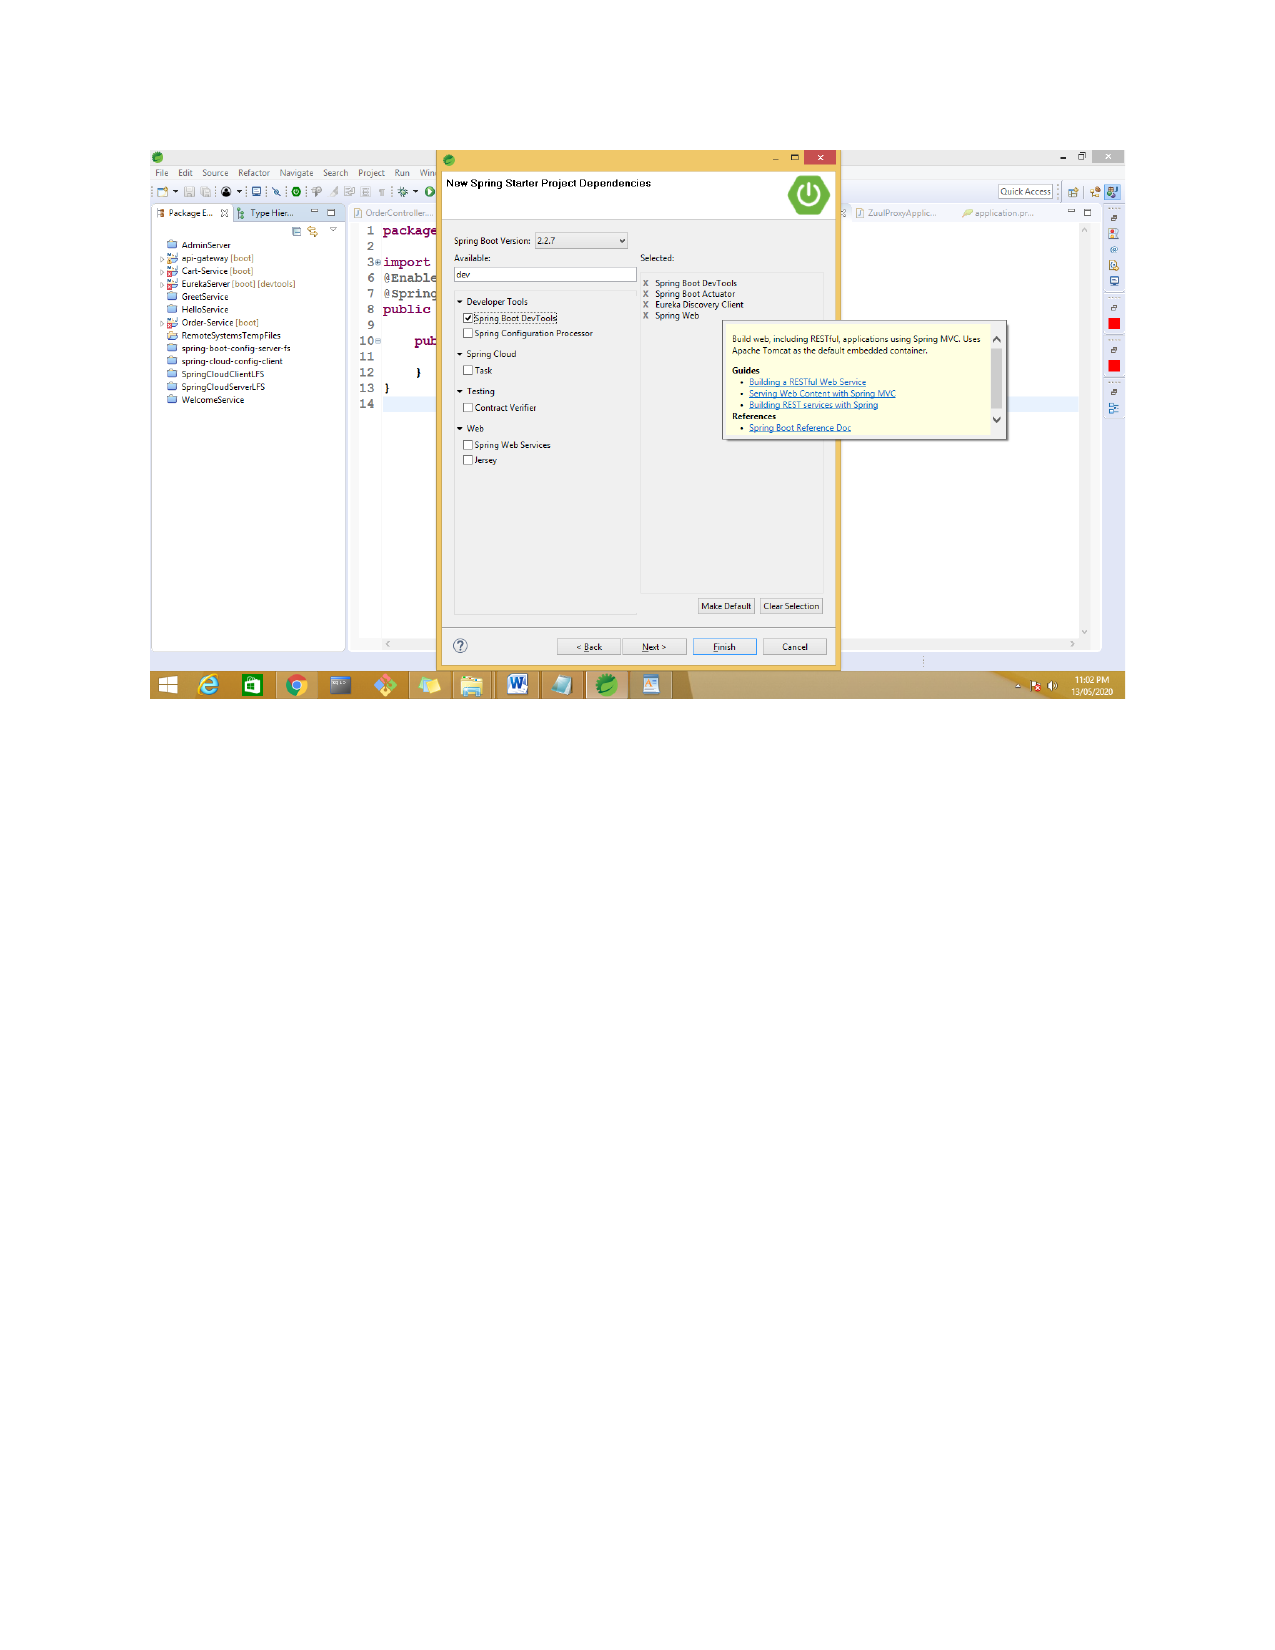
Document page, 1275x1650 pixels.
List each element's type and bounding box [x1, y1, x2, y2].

picture [150, 150, 1125, 699]
